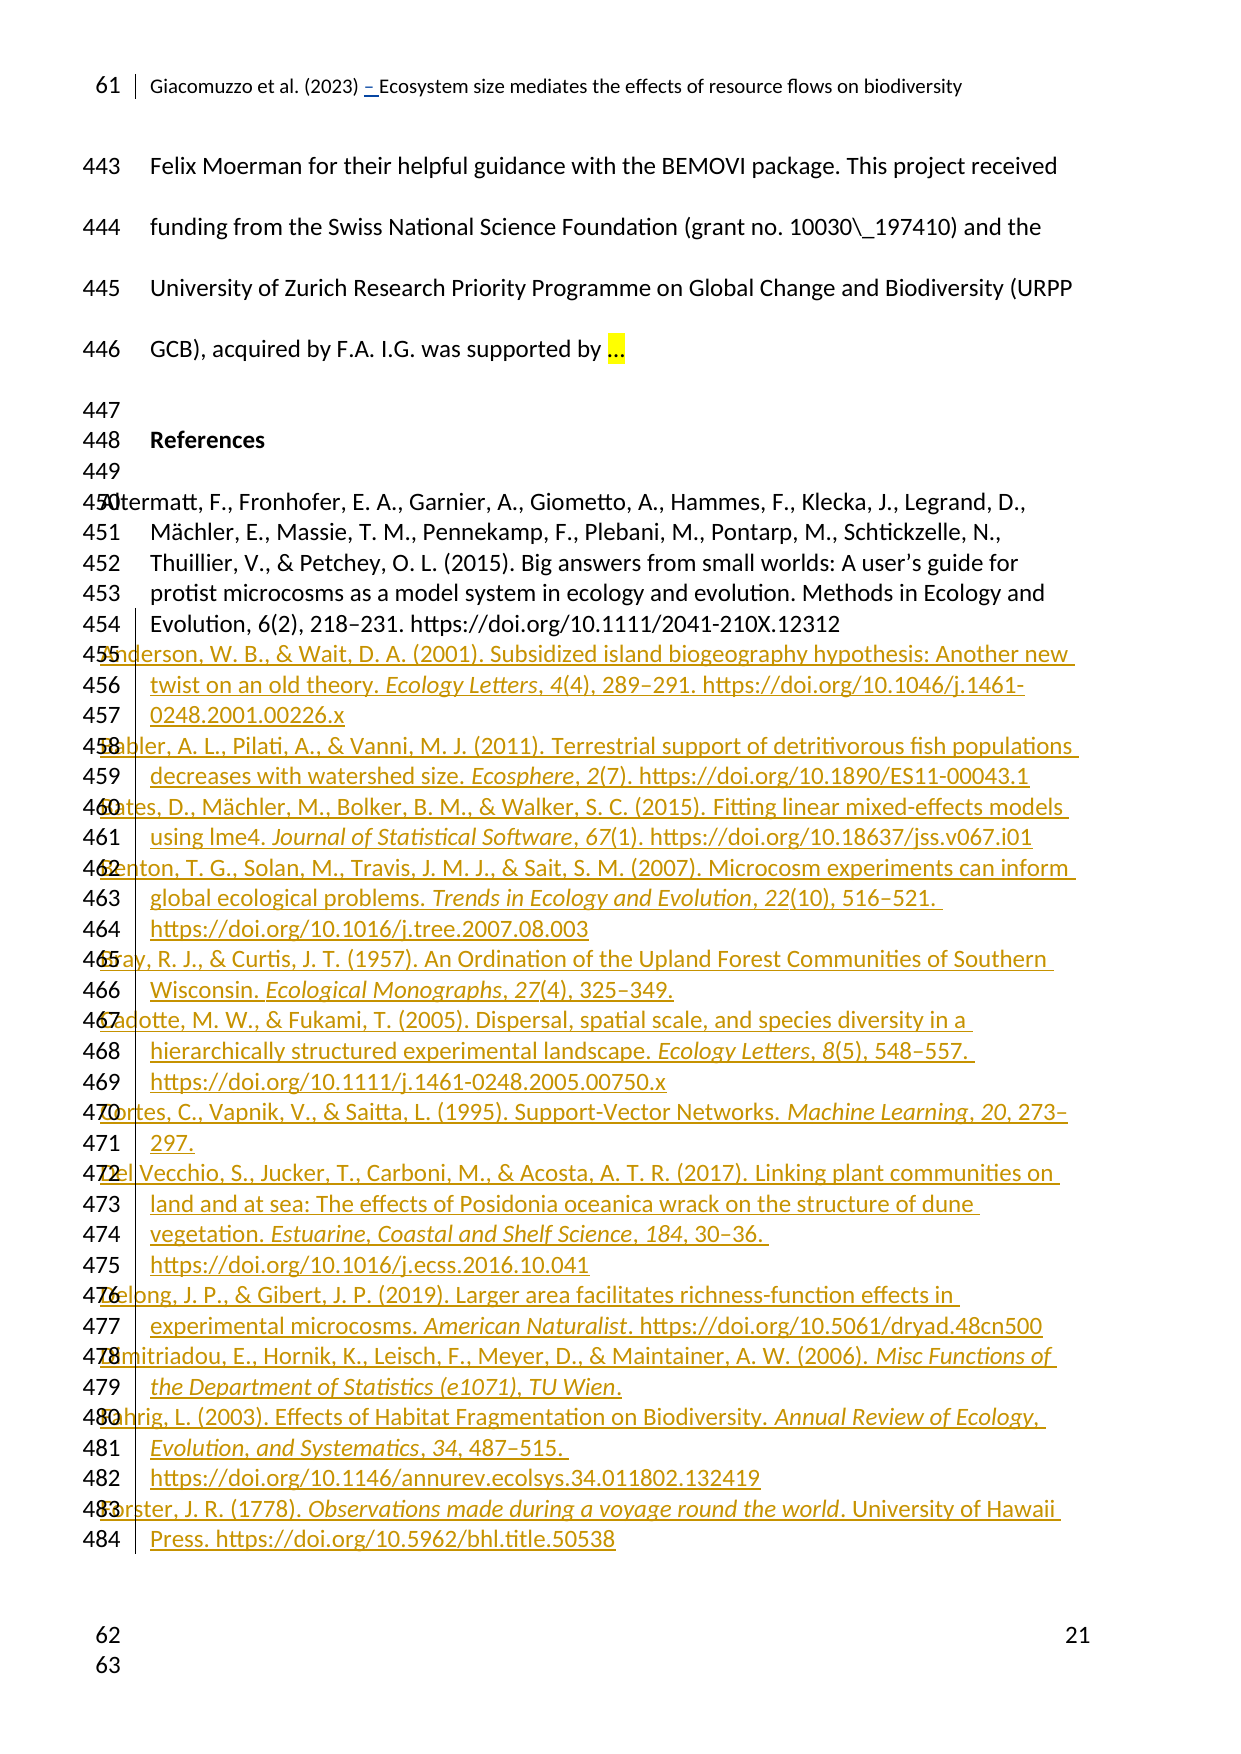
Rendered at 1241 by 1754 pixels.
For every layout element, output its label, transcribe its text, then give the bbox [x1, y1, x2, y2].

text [150, 150, 1090, 364]
text References [150, 425, 1090, 455]
